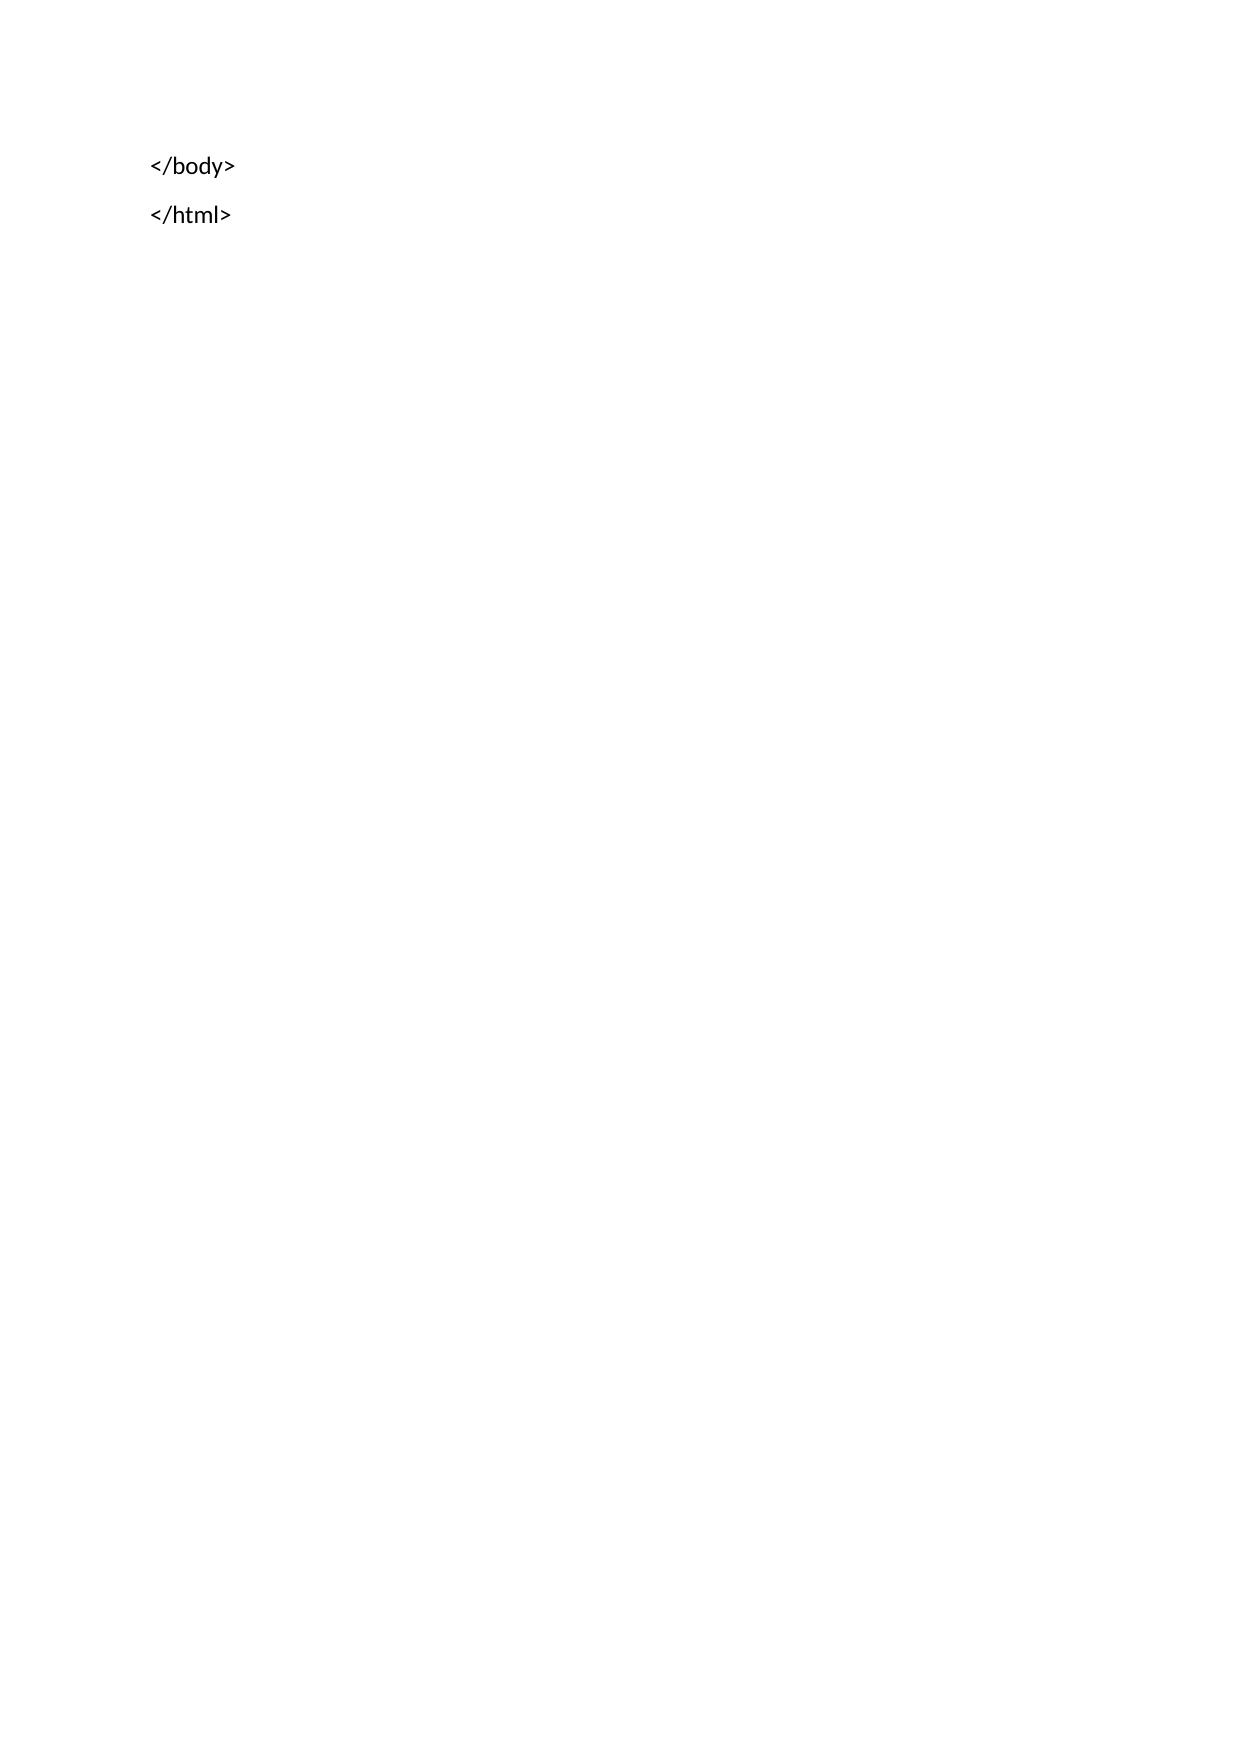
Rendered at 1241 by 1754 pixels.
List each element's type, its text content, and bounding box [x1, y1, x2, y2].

text </body> [150, 150, 1090, 181]
text </html> [150, 199, 1090, 230]
